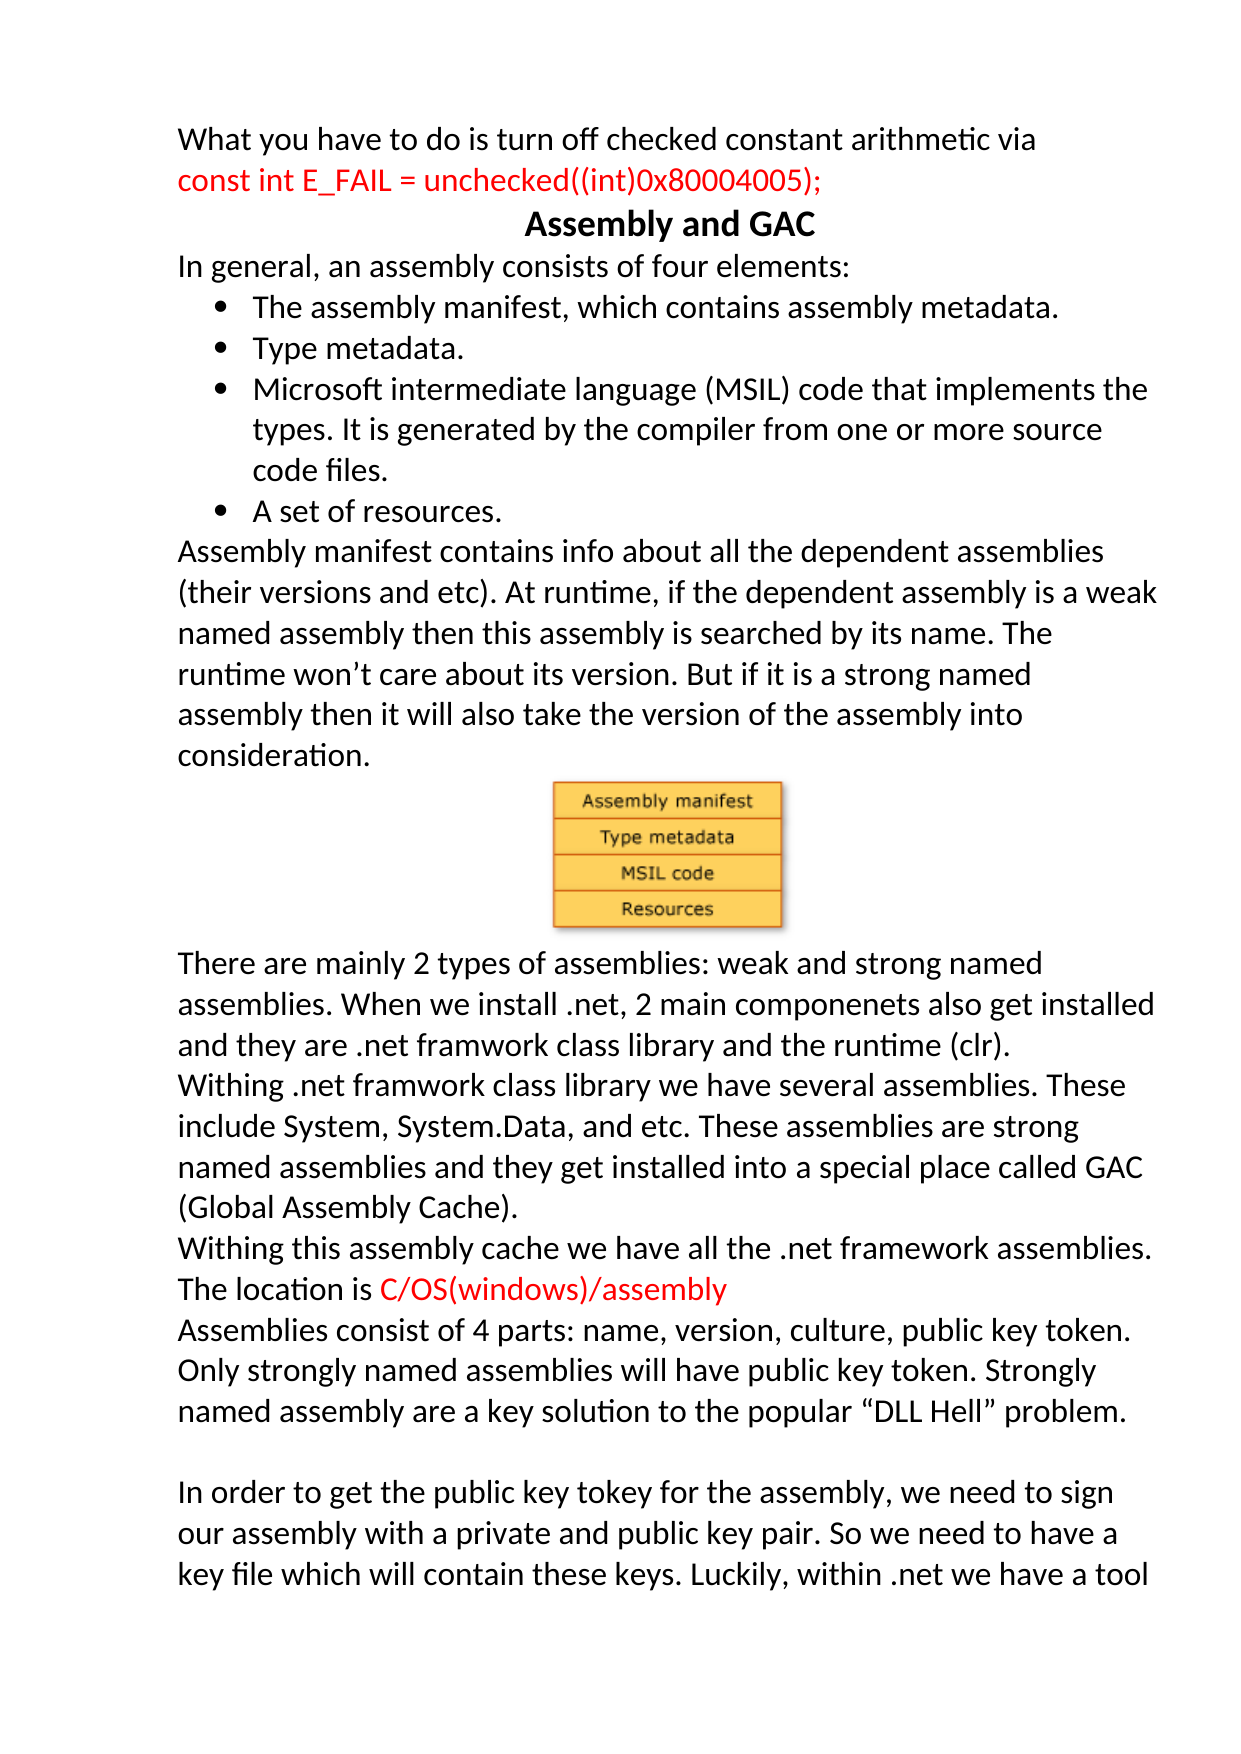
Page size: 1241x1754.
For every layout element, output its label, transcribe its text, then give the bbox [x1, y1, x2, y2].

text What you have to do is turn off checked constant arithmetic via [177, 118, 1162, 159]
text Assembly manifest contains info about all the dependent assemblies (their versions and etc). At runtime, if the dependent assembly is a weak named assembly then this assembly is searched by its name. The runtime won’t care about its version. But if it is a strong named assembly then it will also take the version of the assembly into consideration. [177, 531, 1162, 775]
text Assemblies consist of 4 parts: name, version, culture, public key token. [177, 1309, 1162, 1349]
text Assembly and GAC [177, 199, 1162, 245]
list Type metadata. [215, 327, 1162, 368]
list Microsoft intermediate language (MSIL) code that implements the types. It is generated by the compiler from one or more source code files. [215, 368, 1162, 490]
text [177, 1472, 1162, 1594]
text Withing this assembly cache we have all the .net framework assemblies. [177, 1227, 1162, 1268]
text In general, an assembly consists of four elements: [177, 245, 1162, 286]
list The assembly manifest, which contains assembly metadata. [215, 286, 1162, 327]
text There are mainly 2 types of assemblies: weak and strong named assemblies. When we install .net, 2 main componenets also get installed and they are .net framwork class library and the runtime (clr). Withing .net framwork class library we have several assemblies. These include System, System.Data, and etc. These assemblies are strong named assemblies and they get installed into a special place called GAC (Global Assembly Cache). [177, 942, 1162, 1227]
text const int E_FAIL = unchecked((int)0x80004005); [177, 159, 1162, 199]
text The location is C/OS(windows)/assembly [177, 1268, 1162, 1309]
picture [539, 775, 801, 942]
list A set of resources. [215, 490, 1162, 531]
text Only strongly named assemblies will have public key token. Strongly named assembly are a key solution to the popular “DLL Hell” problem. [177, 1349, 1162, 1431]
